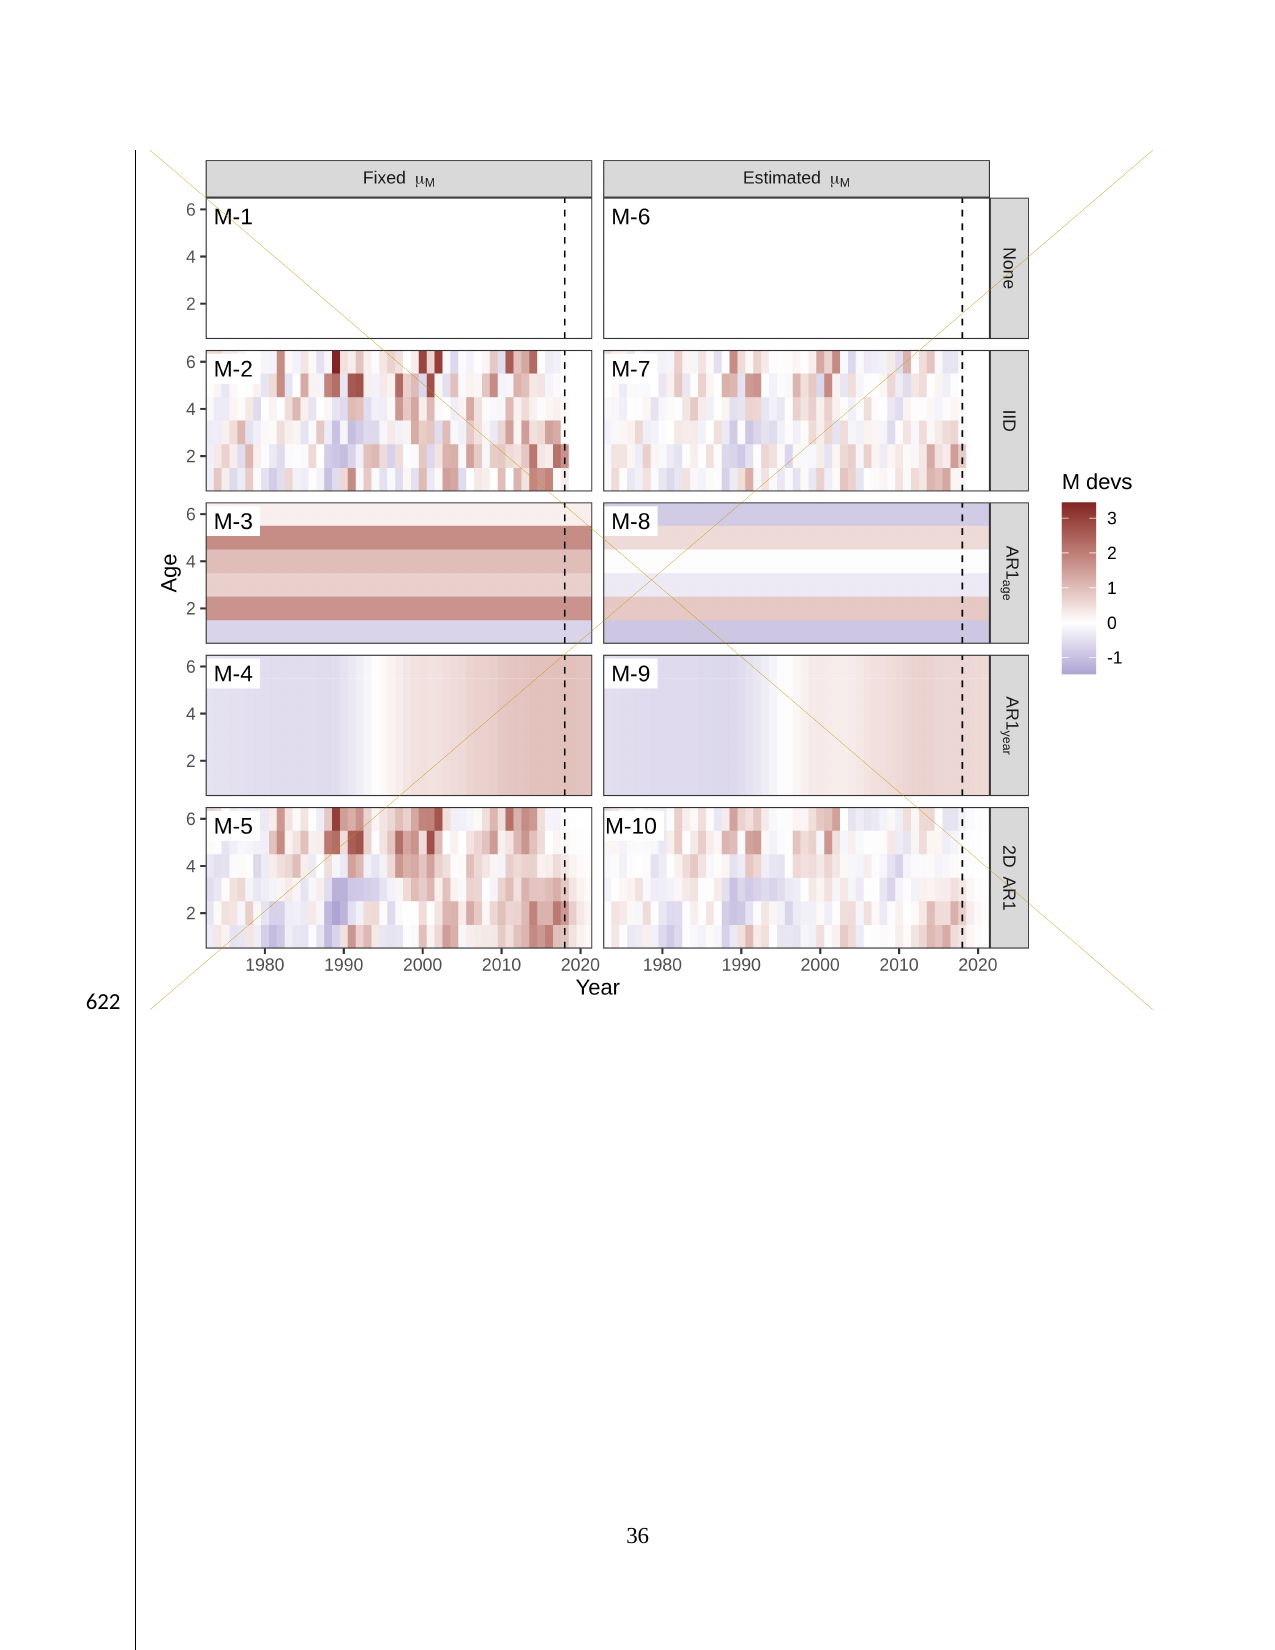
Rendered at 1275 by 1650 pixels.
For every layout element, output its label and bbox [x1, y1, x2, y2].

picture [151, 581, 1152, 1010]
picture [653, 151, 1154, 1009]
picture [152, 150, 1151, 579]
picture [150, 151, 650, 1008]
